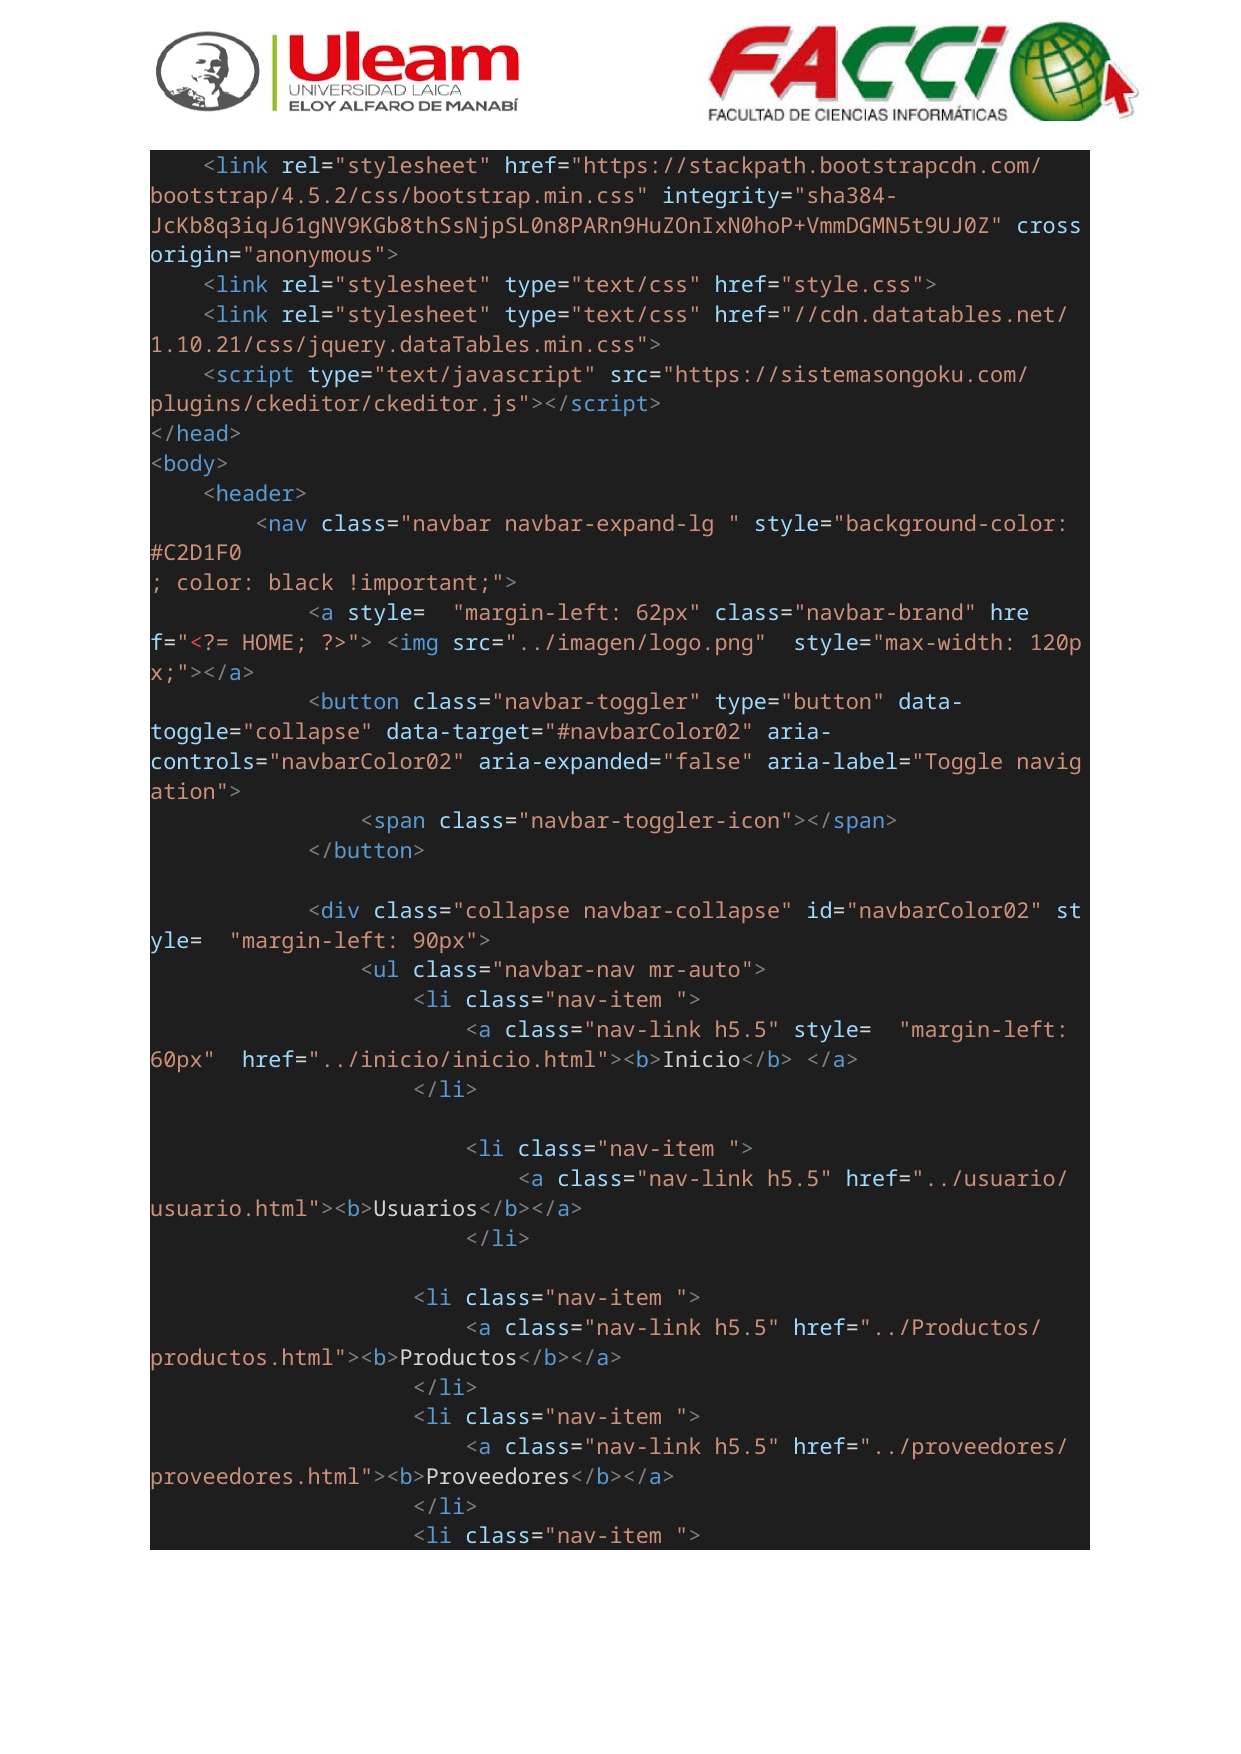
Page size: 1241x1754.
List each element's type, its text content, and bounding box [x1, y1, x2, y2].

text </head> [150, 418, 1090, 448]
text <a class="nav-link h5.5" href="../usuario/usuario.html"><b>Usuarios</b></a> [150, 1163, 1090, 1222]
text <nav class="navbar navbar-expand-lg " style="background-color: #C2D1F0 [150, 507, 1090, 567]
text <a class="nav-link h5.5" href="../proveedores/proveedores.html"><b>Proveedores</b></a> [150, 1431, 1090, 1491]
text ; color: black !important;"> [150, 567, 1090, 597]
text <body> [150, 448, 1090, 478]
text <ul class="navbar-nav mr-auto"> [150, 954, 1090, 984]
text <a class="nav-link h5.5" style= "margin-left: 60px" href="../inicio/inicio.html"><b>Inicio</b> </a> [150, 1014, 1090, 1073]
text </li> [150, 1491, 1090, 1520]
text <link rel="stylesheet" href="https://stackpath.bootstrapcdn.com/bootstrap/4.5.2/css/bootstrap.min.css" integrity="sha384-JcKb8q3iqJ61gNV9KGb8thSsNjpSL0n8PARn9HuZOnIxN0hoP+VmmDGMN5t9UJ0Z" crossorigin="anonymous"> [150, 150, 1090, 269]
text <link rel="stylesheet" type="text/css" href="//cdn.datatables.net/1.10.21/css/jquery.dataTables.min.css"> [150, 299, 1090, 358]
text <li class="nav-item "> [150, 1520, 1090, 1550]
text <button class="navbar-toggler" type="button" data-toggle="collapse" data-target="#navbarColor02" aria-controls="navbarColor02" aria-expanded="false" aria-label="Toggle navigation"> [150, 686, 1090, 805]
text <a class="nav-link h5.5" href="../Productos/productos.html"><b>Productos</b></a> [150, 1312, 1090, 1371]
text <script type="text/javascript" src="https://sistemasongoku.com/plugins/ckeditor/ckeditor.js"></script> [150, 358, 1090, 418]
text </li> [150, 1222, 1090, 1252]
text <header> [150, 478, 1090, 507]
text <link rel="stylesheet" type="text/css" href="style.css"> [150, 269, 1090, 299]
text <li class="nav-item "> [150, 1133, 1090, 1163]
text </li> [150, 1073, 1090, 1103]
text <div class="collapse navbar-collapse" id="navbarColor02" style= "margin-left: 90px"> [150, 895, 1090, 954]
text <li class="nav-item "> [150, 984, 1090, 1014]
text <span class="navbar-toggler-icon"></span> [150, 805, 1090, 835]
text <li class="nav-item "> [150, 1282, 1090, 1312]
text <a style= "margin-left: 62px" class="navbar-brand" href="<?= HOME; ?>"> <img src="../imagen/logo.png" style="max-width: 120px;"></a> [150, 597, 1090, 686]
text <li class="nav-item "> [150, 1401, 1090, 1431]
text </button> [150, 835, 1090, 865]
text </li> [150, 1371, 1090, 1401]
